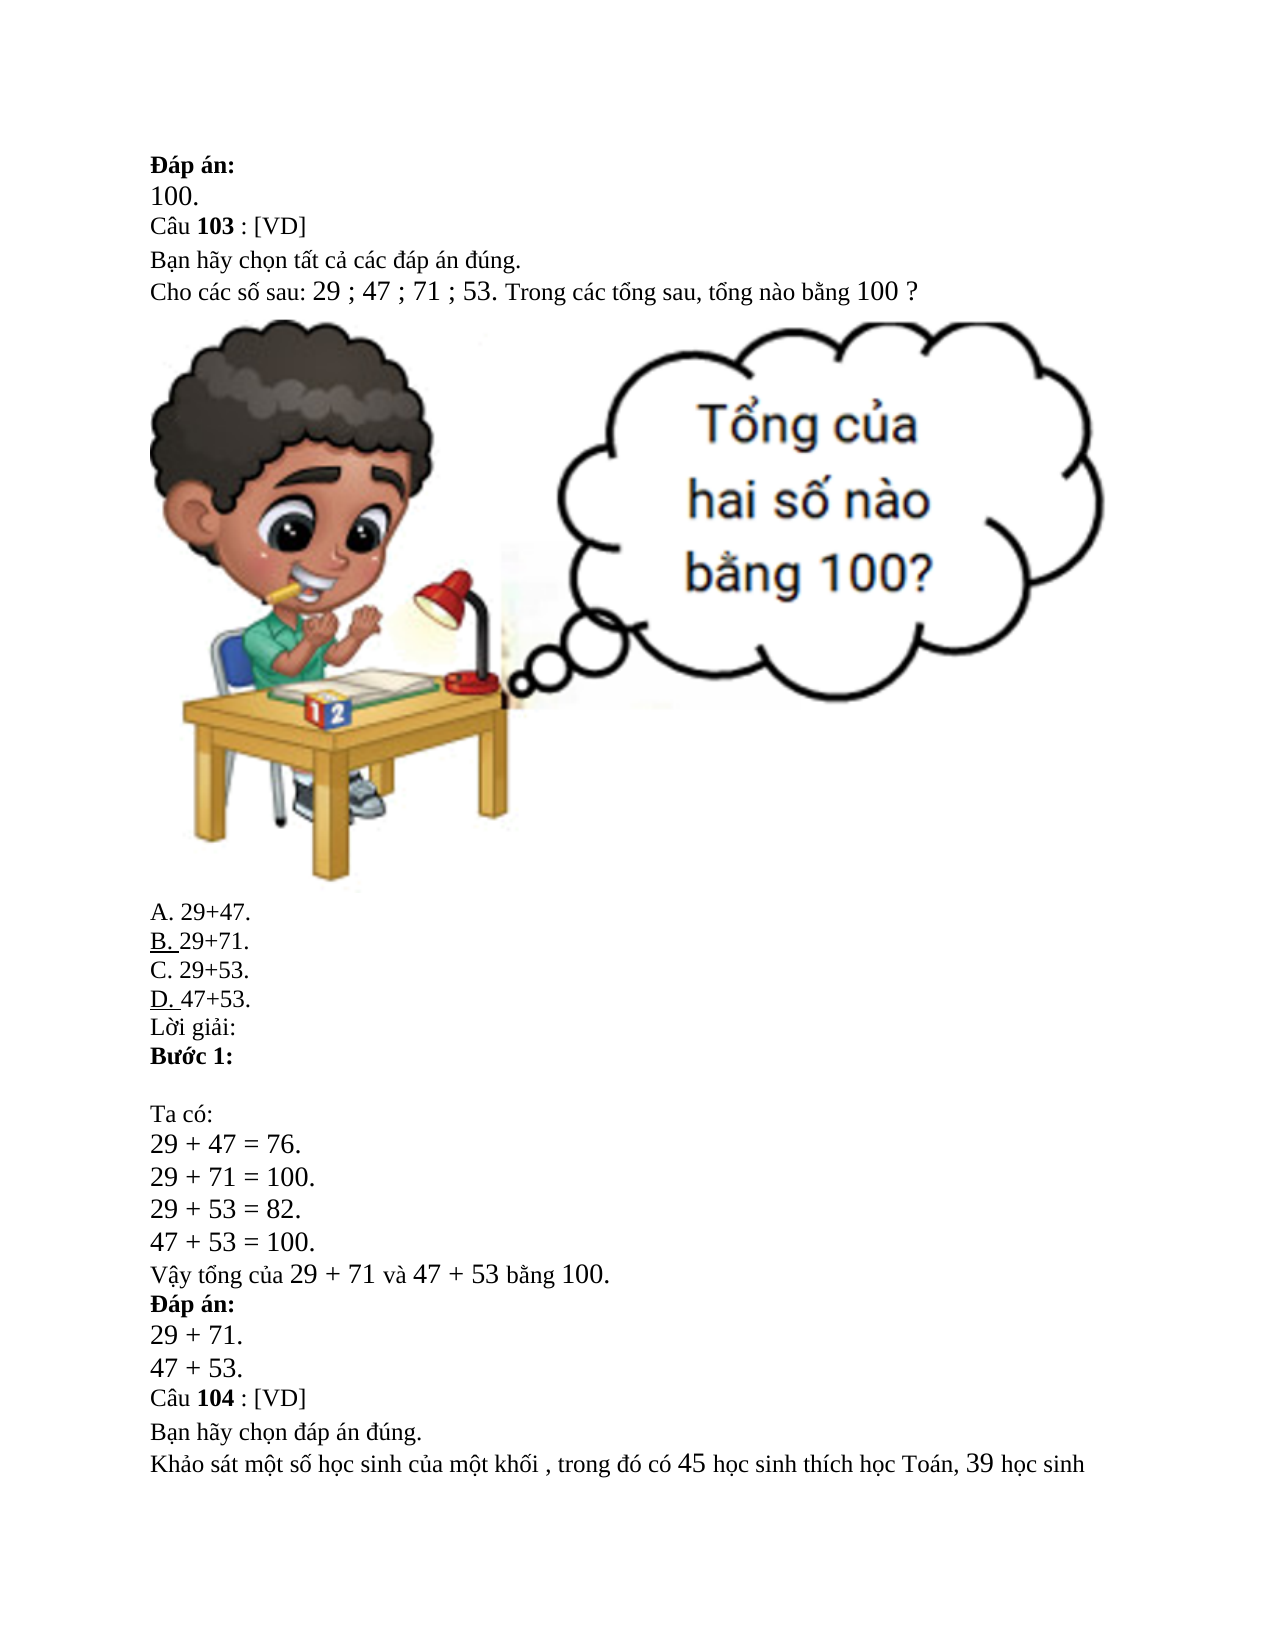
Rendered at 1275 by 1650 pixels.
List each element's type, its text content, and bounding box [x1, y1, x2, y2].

text A. 29+47. [150, 897, 1125, 926]
text Bước 1: [150, 1041, 1125, 1070]
text B. 29+71. [150, 926, 1125, 955]
picture [150, 306, 1113, 893]
text C. 29+53. [150, 955, 1125, 984]
text Lời giải: [150, 1012, 1125, 1041]
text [150, 1417, 1125, 1478]
text D. 47+53. [150, 984, 1125, 1012]
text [150, 150, 1125, 211]
text Câu 103 : [VD] [150, 211, 1125, 240]
text Câu 104 : [VD] [150, 1383, 1125, 1412]
text Ta có: 29 + 47 = 76. 29 + 71 = 100. 29 + 53 = 82. 47 + 53 = 100. Vậy tổng của 29 + 71 và 47 + 53 bằng 100. Đáp án: 29 + 71. 47 + 53. [150, 1070, 1125, 1383]
